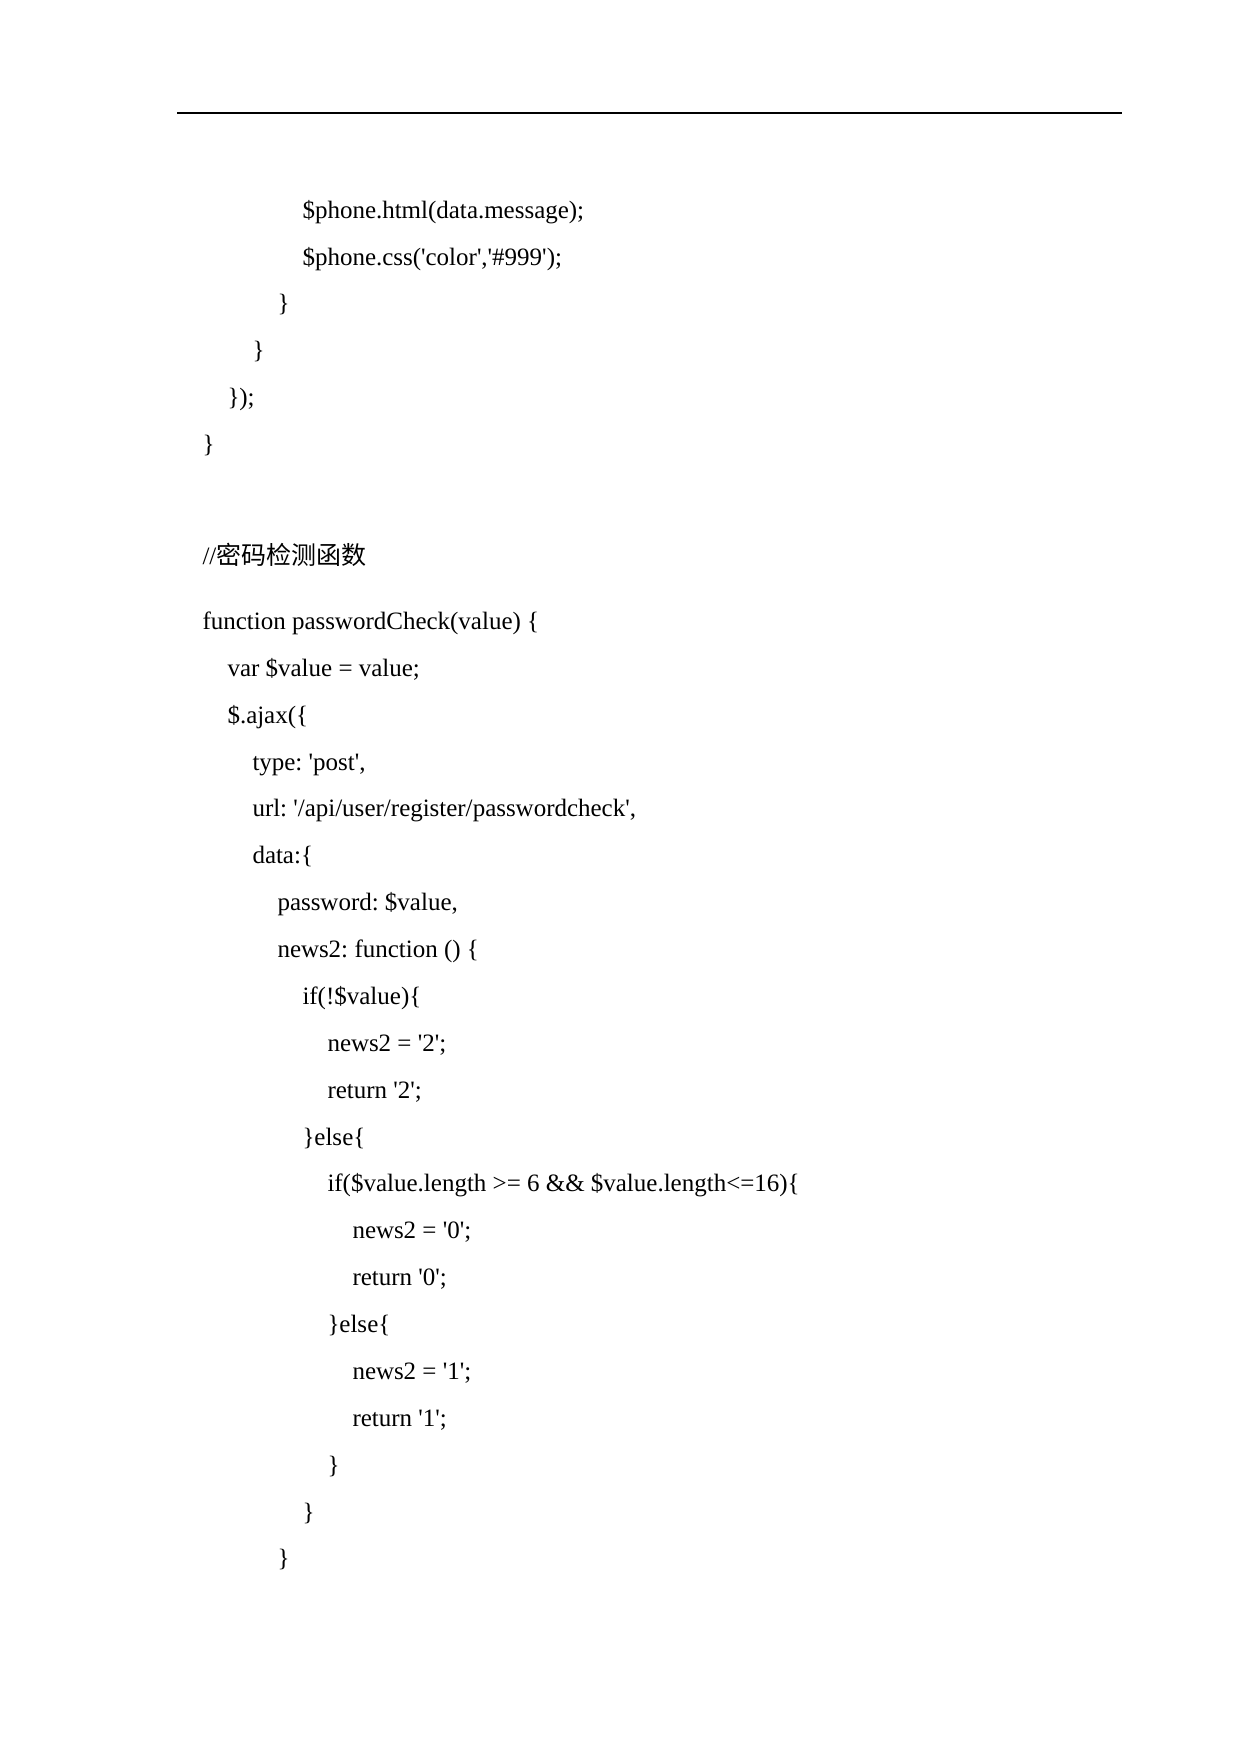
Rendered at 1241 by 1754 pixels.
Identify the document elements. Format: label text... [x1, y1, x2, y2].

text }else{ [177, 1307, 1122, 1340]
text } [177, 287, 1122, 319]
text news2 = '2'; [177, 1026, 1122, 1058]
text password: $value, [177, 885, 1122, 918]
text if($value.length >= 6 && $value.length<=16){ [177, 1167, 1122, 1199]
text } [177, 427, 1122, 460]
text if(!$value){ [177, 979, 1122, 1012]
text } [177, 1542, 1122, 1574]
text news2 = '1'; [177, 1354, 1122, 1387]
text return '2'; [177, 1073, 1122, 1105]
text function passwordCheck(value) { [177, 604, 1122, 637]
text //密码检测函数 [177, 521, 1122, 586]
text } [177, 1495, 1122, 1527]
text $.ajax({ [177, 698, 1122, 730]
text $phone.css('color','#999'); [177, 240, 1122, 272]
text } [177, 1448, 1122, 1480]
text } [177, 333, 1122, 366]
text var $value = value; [177, 651, 1122, 683]
text return '0'; [177, 1260, 1122, 1293]
text }); [177, 380, 1122, 413]
text $phone.html(data.message); [177, 193, 1122, 225]
text }else{ [177, 1120, 1122, 1152]
text data:{ [177, 838, 1122, 871]
text url: '/api/user/register/passwordcheck', [177, 792, 1122, 824]
text return '1'; [177, 1401, 1122, 1433]
text news2 = '0'; [177, 1213, 1122, 1246]
text news2: function () { [177, 932, 1122, 965]
text type: 'post', [177, 745, 1122, 777]
